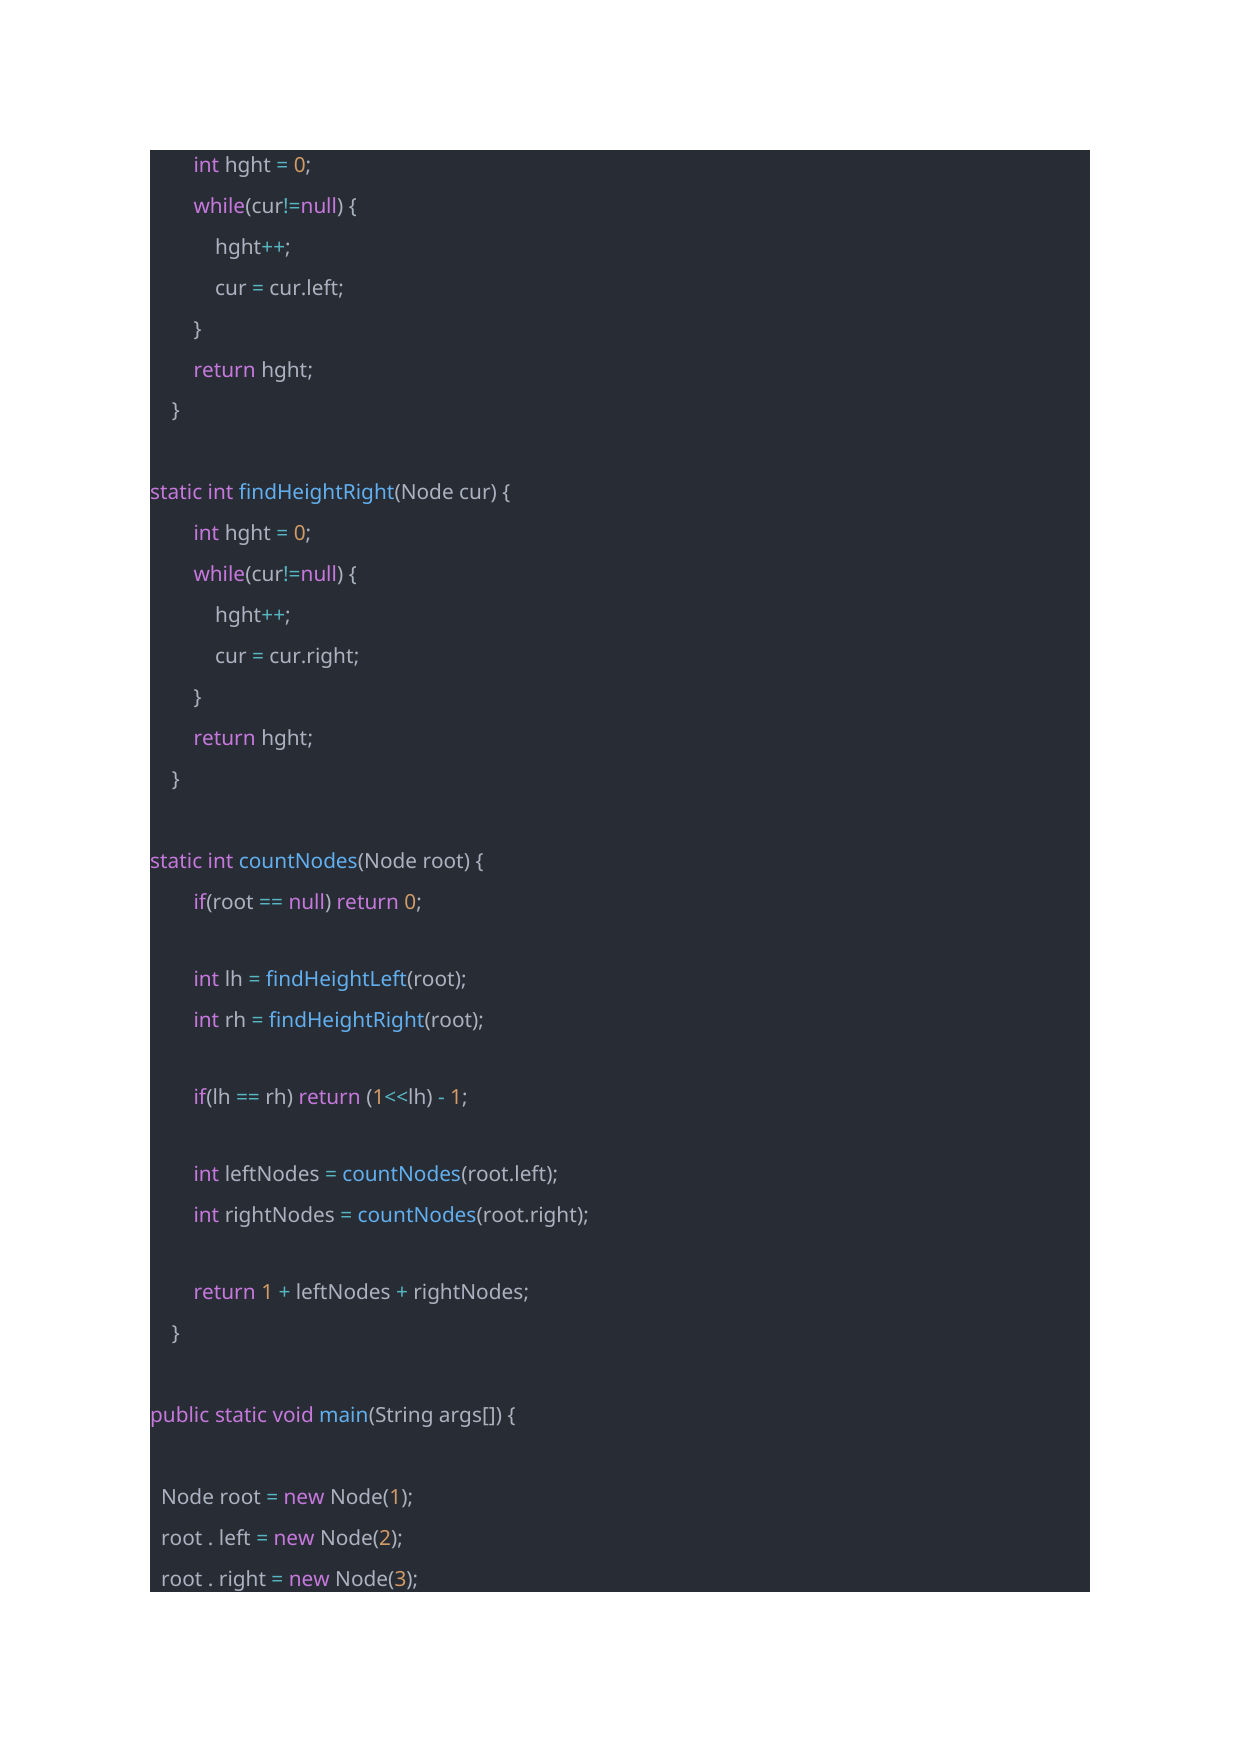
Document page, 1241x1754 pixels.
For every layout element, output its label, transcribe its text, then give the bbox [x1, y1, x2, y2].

text } [150, 1318, 1090, 1346]
text static int findHeightRight(Node cur) { [150, 477, 1090, 506]
text } [150, 396, 1090, 424]
text root . right = new Node(3); [150, 1564, 1090, 1592]
text int rightNodes = countNodes(root.right); [150, 1200, 1090, 1228]
text int leftNodes = countNodes(root.left); [150, 1159, 1090, 1187]
text hght++; [150, 232, 1090, 260]
text int hght = 0; [150, 150, 1090, 178]
text root . left = new Node(2); [150, 1523, 1090, 1551]
text } [150, 682, 1090, 711]
text int lh = findHeightLeft(root); [150, 964, 1090, 992]
text } [150, 314, 1090, 342]
text return hght; [150, 355, 1090, 383]
text cur = cur.left; [150, 273, 1090, 301]
text } [150, 764, 1090, 792]
text Node root = new Node(1); [150, 1482, 1090, 1510]
text if(root == null) return 0; [150, 887, 1090, 915]
text int rh = findHeightRight(root); [150, 1005, 1090, 1033]
text while(cur!=null) { [150, 191, 1090, 219]
text return 1 + leftNodes + rightNodes; [150, 1277, 1090, 1306]
text if(lh == rh) return (1<<lh) - 1; [150, 1082, 1090, 1110]
text cur = cur.right; [150, 641, 1090, 670]
text static int countNodes(Node root) { [150, 846, 1090, 874]
text public static void main(String args[]) { [150, 1400, 1090, 1428]
text return hght; [150, 723, 1090, 752]
text hght++; [150, 600, 1090, 629]
text int hght = 0; [150, 518, 1090, 547]
text while(cur!=null) { [150, 559, 1090, 588]
